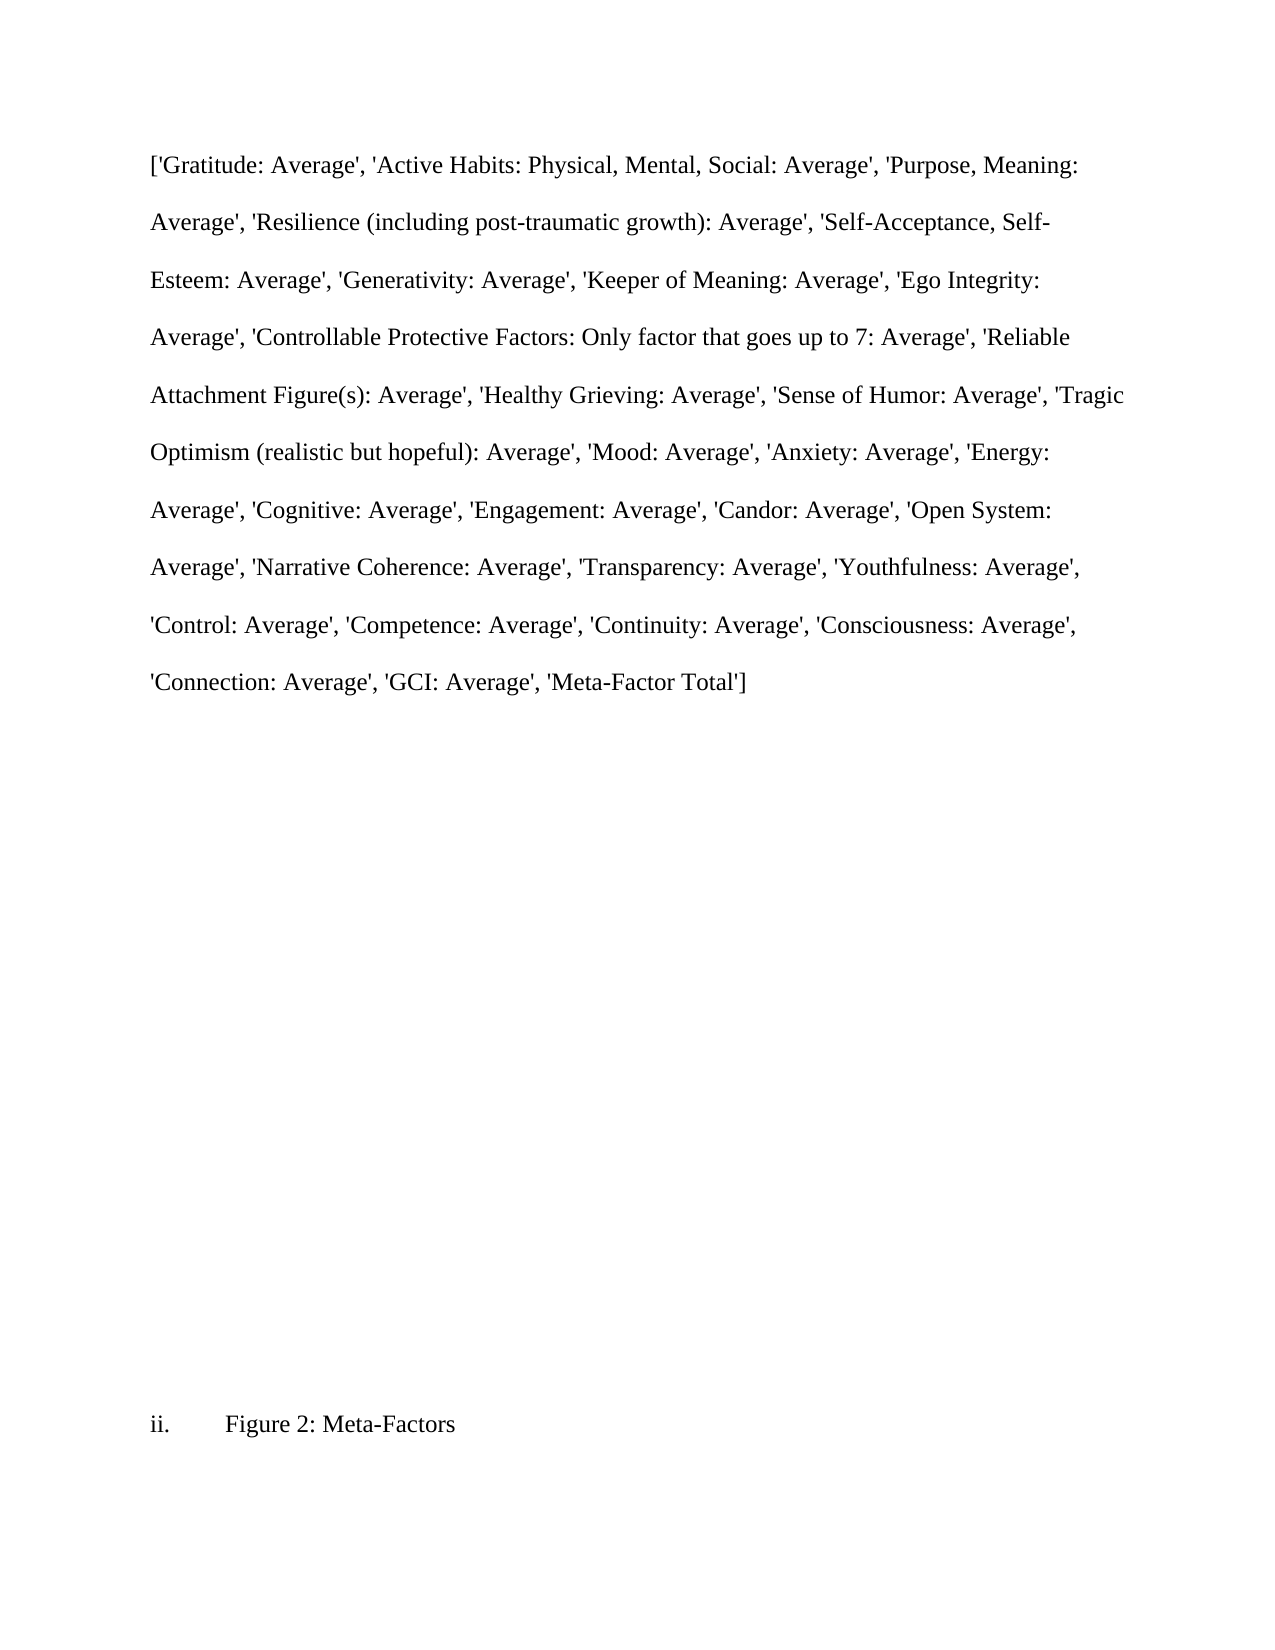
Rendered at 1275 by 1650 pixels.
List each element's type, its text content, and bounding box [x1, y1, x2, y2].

list Figure 2: Meta-Factors [150, 1409, 1125, 1438]
text ['Gratitude: Average', 'Active Habits: Physical, Mental, Social: Average', 'Purpose, Meaning: Average', 'Resilience (including post-traumatic growth): Average', 'Self-Acceptance, Self-Esteem: Average', 'Generativity: Average', 'Keeper of Meaning: Average', 'Ego Integrity: Average', 'Controllable Protective Factors: Only factor that goes up to 7: Average', 'Reliable Attachment Figure(s): Average', 'Healthy Grieving: Average', 'Sense of Humor: Average', 'Tragic Optimism (realistic but hopeful): Average', 'Mood: Average', 'Anxiety: Average', 'Energy: Average', 'Cognitive: Average', 'Engagement: Average', 'Candor: Average', 'Open System: Average', 'Narrative Coherence: Average', 'Transparency: Average', 'Youthfulness: Average', 'Control: Average', 'Competence: Average', 'Continuity: Average', 'Consciousness: Average', 'Connection: Average', 'GCI: Average', 'Meta-Factor Total'] [150, 150, 1125, 696]
